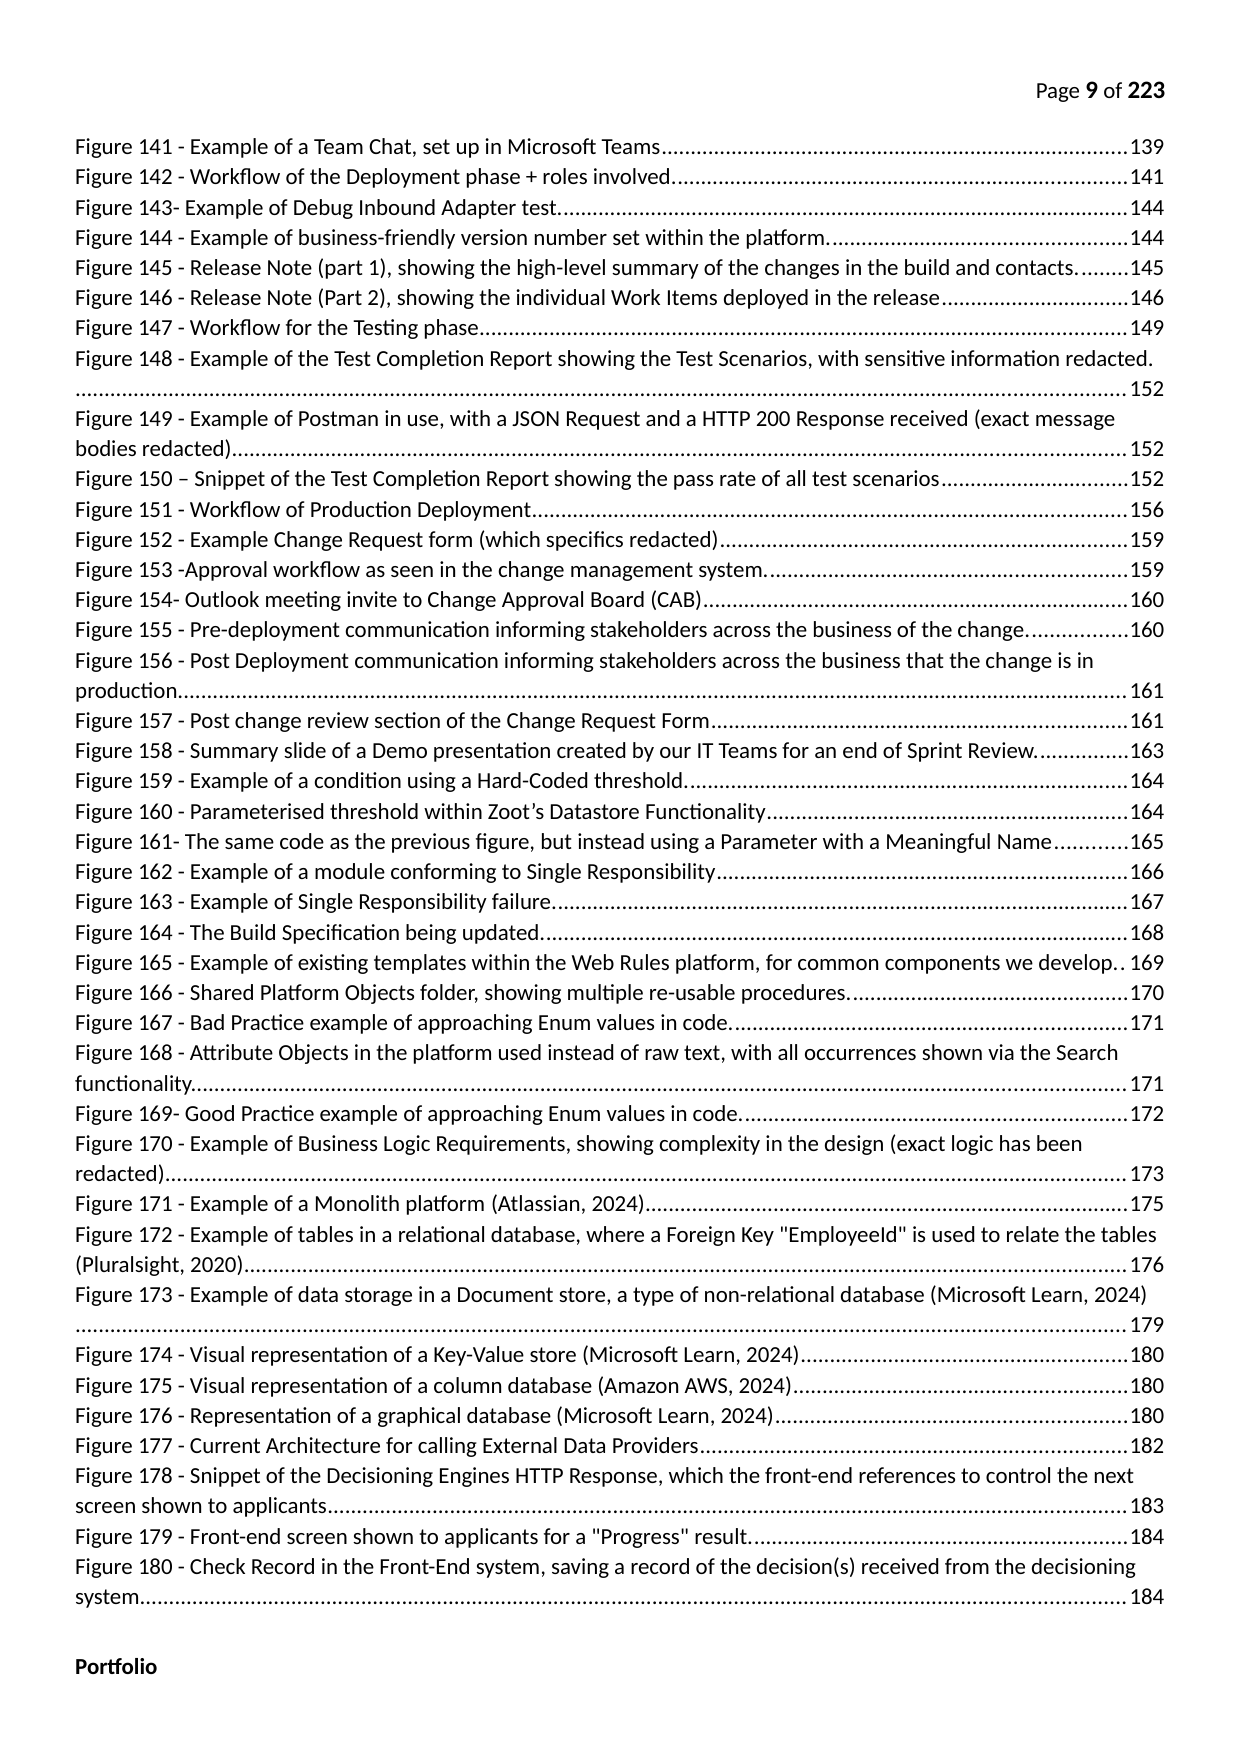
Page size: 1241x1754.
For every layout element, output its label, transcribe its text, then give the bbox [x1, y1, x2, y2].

text Figure 162 - Example of a module conforming to Single Responsibility 166 [75, 857, 1165, 885]
text Figure 167 - Bad Practice example of approaching Enum values in code. 171 [75, 1008, 1165, 1036]
text Figure 149 - Example of Postman in use, with a JSON Request and a HTTP 200 Response received (exact message bodies redacted) 152 [75, 404, 1165, 462]
text Figure 166 - Shared Platform Objects folder, showing multiple re-usable procedures. 170 [75, 978, 1165, 1006]
text Figure 153 -Approval workflow as seen in the change management system. 159 [75, 555, 1165, 583]
text Figure 164 - The Build Specification being updated. 168 [75, 918, 1165, 946]
text Figure 169- Good Practice example of approaching Enum values in code. 172 [75, 1099, 1165, 1127]
text Figure 172 - Example of tables in a relational database, where a Foreign Key "EmployeeId" is used to relate the tables (Pluralsight, 2020) 176 [75, 1220, 1165, 1278]
text Figure 179 - Front-end screen shown to applicants for a "Progress" result. 184 [75, 1522, 1165, 1550]
text Figure 145 - Release Note (part 1), showing the high-level summary of the changes in the build and contacts. 145 [75, 253, 1165, 281]
text Figure 180 - Check Record in the Front-End system, saving a record of the decision(s) received from the decisioning system 184 [75, 1552, 1165, 1610]
text Figure 173 - Example of data storage in a Document store, a type of non-relational database (Microsoft Learn, 2024) 179 [75, 1280, 1165, 1338]
text Figure 148 - Example of the Test Completion Report showing the Test Scenarios, with sensitive information redacted. 152 [75, 344, 1165, 402]
text Figure 176 - Representation of a graphical database (Microsoft Learn, 2024) 180 [75, 1401, 1165, 1429]
text Figure 161- The same code as the previous figure, but instead using a Parameter with a Meaningful Name 165 [75, 827, 1165, 855]
text Figure 150 – Snippet of the Test Completion Report showing the pass rate of all test scenarios 152 [75, 464, 1165, 493]
text Figure 168 - Attribute Objects in the platform used instead of raw text, with all occurrences shown via the Search functionality. 171 [75, 1038, 1165, 1097]
text Figure 174 - Visual representation of a Key-Value store (Microsoft Learn, 2024) 180 [75, 1341, 1165, 1369]
text Figure 170 - Example of Business Logic Requirements, showing complexity in the design (exact logic has been redacted) 173 [75, 1129, 1165, 1187]
text Figure 165 - Example of existing templates within the Web Rules platform, for common components we develop. 169 [75, 948, 1165, 976]
text Figure 177 - Current Architecture for calling External Data Providers 182 [75, 1431, 1165, 1459]
text Figure 159 - Example of a condition using a Hard-Coded threshold. 164 [75, 767, 1165, 795]
text Figure 171 - Example of a Monolith platform (Atlassian, 2024) 175 [75, 1189, 1165, 1218]
text Figure 143- Example of Debug Inbound Adapter test. 144 [75, 193, 1165, 221]
text Figure 163 - Example of Single Responsibility failure. 167 [75, 887, 1165, 916]
text Figure 154- Outlook meeting invite to Change Approval Board (CAB) 160 [75, 585, 1165, 613]
text Figure 144 - Example of business-friendly version number set within the platform. 144 [75, 223, 1165, 251]
text Figure 157 - Post change review section of the Change Request Form 161 [75, 706, 1165, 734]
text Figure 178 - Snippet of the Decisioning Engines HTTP Response, which the front-end references to control the next screen shown to applicants 183 [75, 1461, 1165, 1520]
text Figure 175 - Visual representation of a column database (Amazon AWS, 2024) 180 [75, 1371, 1165, 1399]
text Figure 152 - Example Change Request form (which specifics redacted) 159 [75, 525, 1165, 553]
text Figure 151 - Workflow of Production Deployment 156 [75, 495, 1165, 523]
text Figure 146 - Release Note (Part 2), showing the individual Work Items deployed in the release 146 [75, 283, 1165, 311]
text Figure 158 - Summary slide of a Demo presentation created by our IT Teams for an end of Sprint Review. 163 [75, 736, 1165, 764]
text Figure 141 - Example of a Team Chat, set up in Microsoft Teams 139 [75, 132, 1165, 160]
text Figure 142 - Workflow of the Deployment phase + roles involved. 141 [75, 162, 1165, 191]
text Figure 147 - Workflow for the Testing phase 149 [75, 313, 1165, 342]
text Figure 155 - Pre-deployment communication informing stakeholders across the business of the change. 160 [75, 616, 1165, 644]
text Figure 160 - Parameterised threshold within Zoot’s Datastore Functionality 164 [75, 797, 1165, 825]
text Figure 156 - Post Deployment communication informing stakeholders across the business that the change is in production. 161 [75, 646, 1165, 704]
